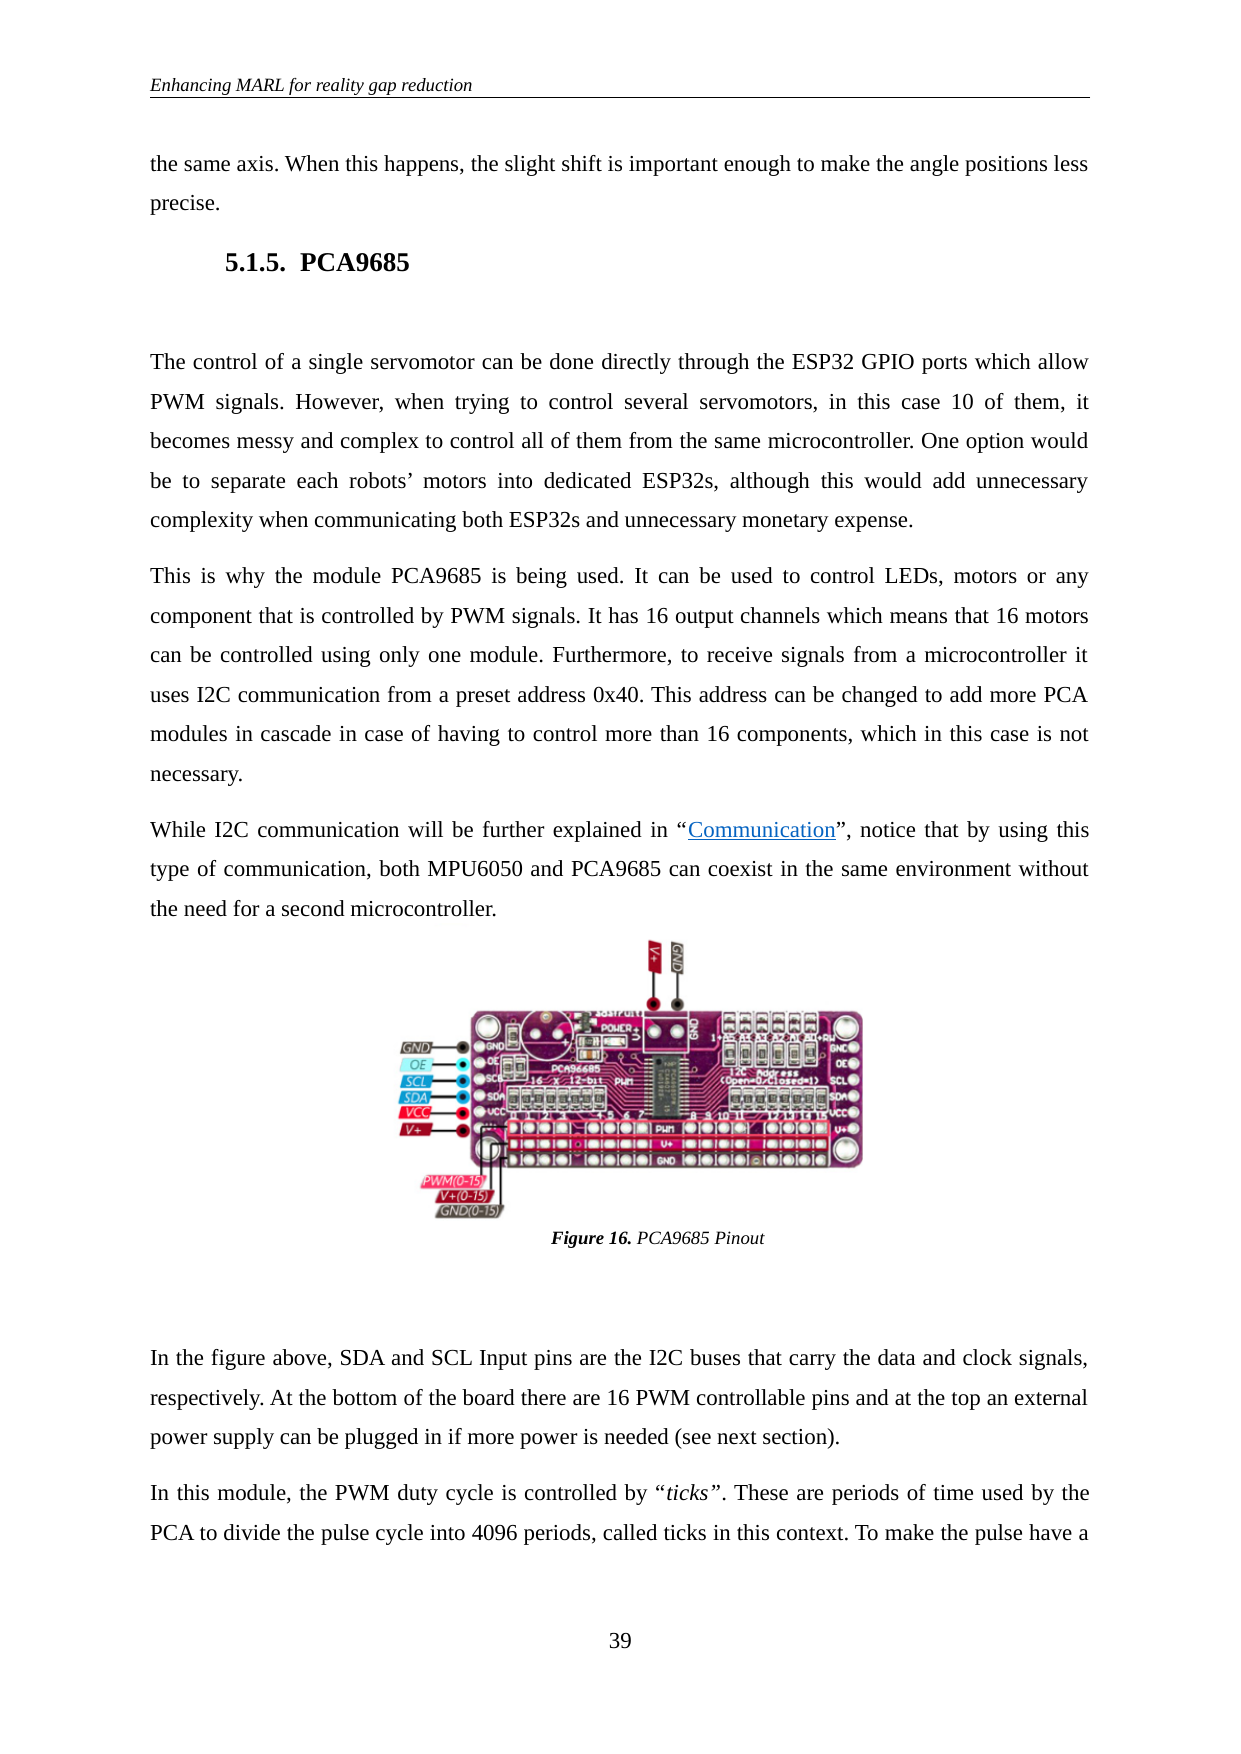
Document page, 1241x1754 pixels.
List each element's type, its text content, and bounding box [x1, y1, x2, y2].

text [150, 150, 1090, 216]
text While I2C communication will be further explained in “Communication”, notice that by using this type of communication, both MPU6050 and PCA9685 can coexist in the same environment without the need for a second microcontroller. [150, 816, 1090, 921]
text The control of a single servomotor can be done directly through the ESP32 GPIO ports which allow PWM signals. However, when trying to control several servomotors, in this case 10 of them, it becomes messy and complex to control all of them from the same microcontroller. One option would be to separate each robots’ motors into dedicated ESP32s, although this would add unnecessary complexity when communicating both ESP32s and unnecessary monetary expense. [150, 348, 1090, 533]
picture [377, 923, 863, 1223]
text This is why the module PCA9685 is being used. It can be used to control LEDs, motors or any component that is controlled by PWM signals. It has 16 output channels which means that 16 motors can be controlled using only one module. Furthermore, to receive signals from a microcontroller it uses I2C communication from a preset address 0x40. This address can be changed to add more PCA modules in cascade in case of having to control more than 16 components, which in this case is not necessary. [150, 562, 1090, 786]
subtitle PCA9685 [225, 246, 1090, 277]
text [150, 1479, 1090, 1545]
text In the figure above, SDA and SCL Input pins are the I2C buses that carry the data and clock signals, respectively. At the bottom of the board there are 16 PWM controllable pins and at the top an external power supply can be plugged in if more power is needed (see next section). [150, 1344, 1090, 1449]
